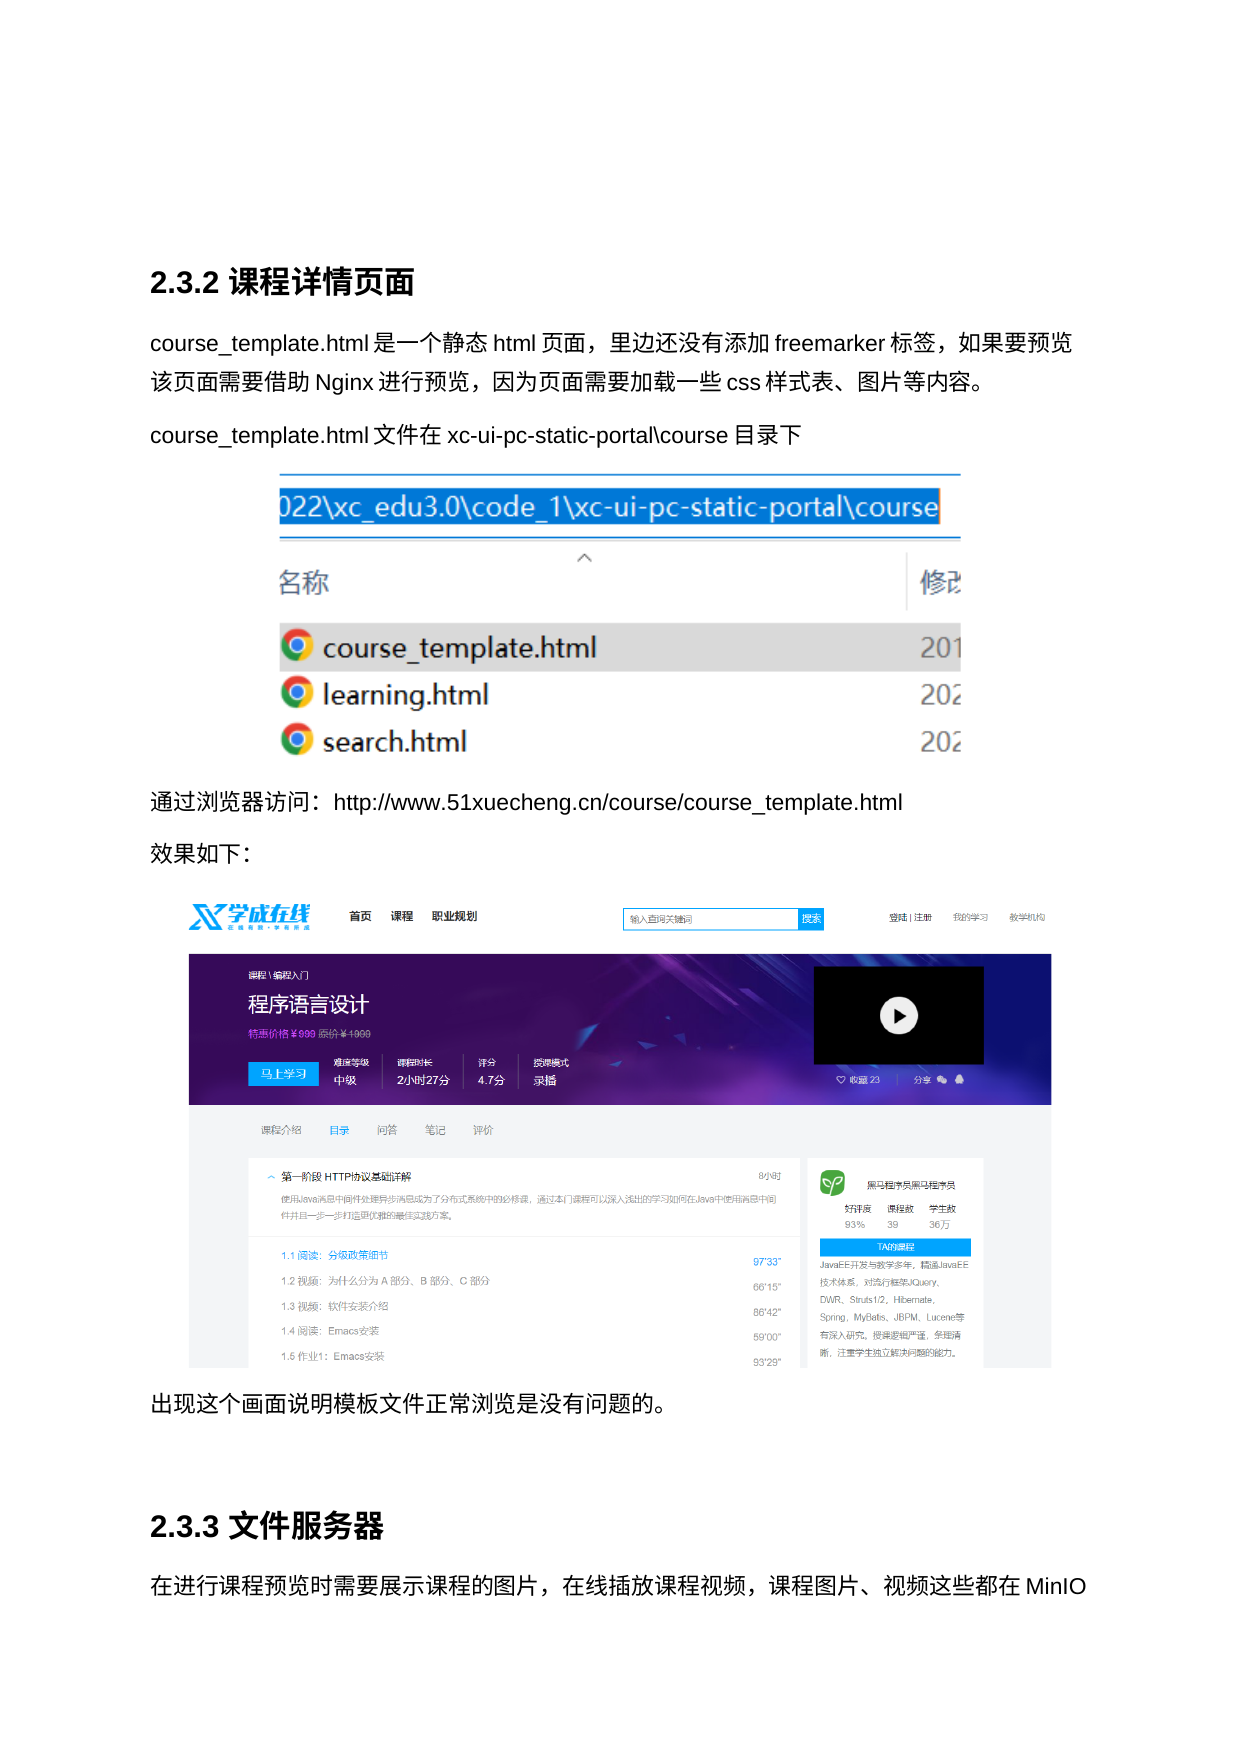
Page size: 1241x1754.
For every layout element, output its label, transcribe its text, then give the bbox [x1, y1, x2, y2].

text course_template.html文件在xc-ui-pc-static-portal\course目录下 [150, 416, 1090, 450]
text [150, 1568, 1090, 1601]
text 出现这个画面说明模板文件正常浏览是没有问题的。 [150, 1386, 1090, 1419]
text 通过浏览器访问：http://www.51xuecheng.cn/course/course_template.html [150, 783, 1090, 817]
picture [188, 888, 1052, 1368]
text course_template.html是一个静态html页面，里边还没有添加freemarker标签，如果要预览该页面需要借助Nginx进行预览，因为页面需要加载一些css样式表、图片等内容。 [150, 324, 1090, 397]
text 2.3.2 课程详情页面 [150, 258, 1090, 303]
picture [279, 468, 961, 766]
text 2.3.3 文件服务器 [150, 1501, 1090, 1546]
text 效果如下： [150, 836, 1090, 869]
